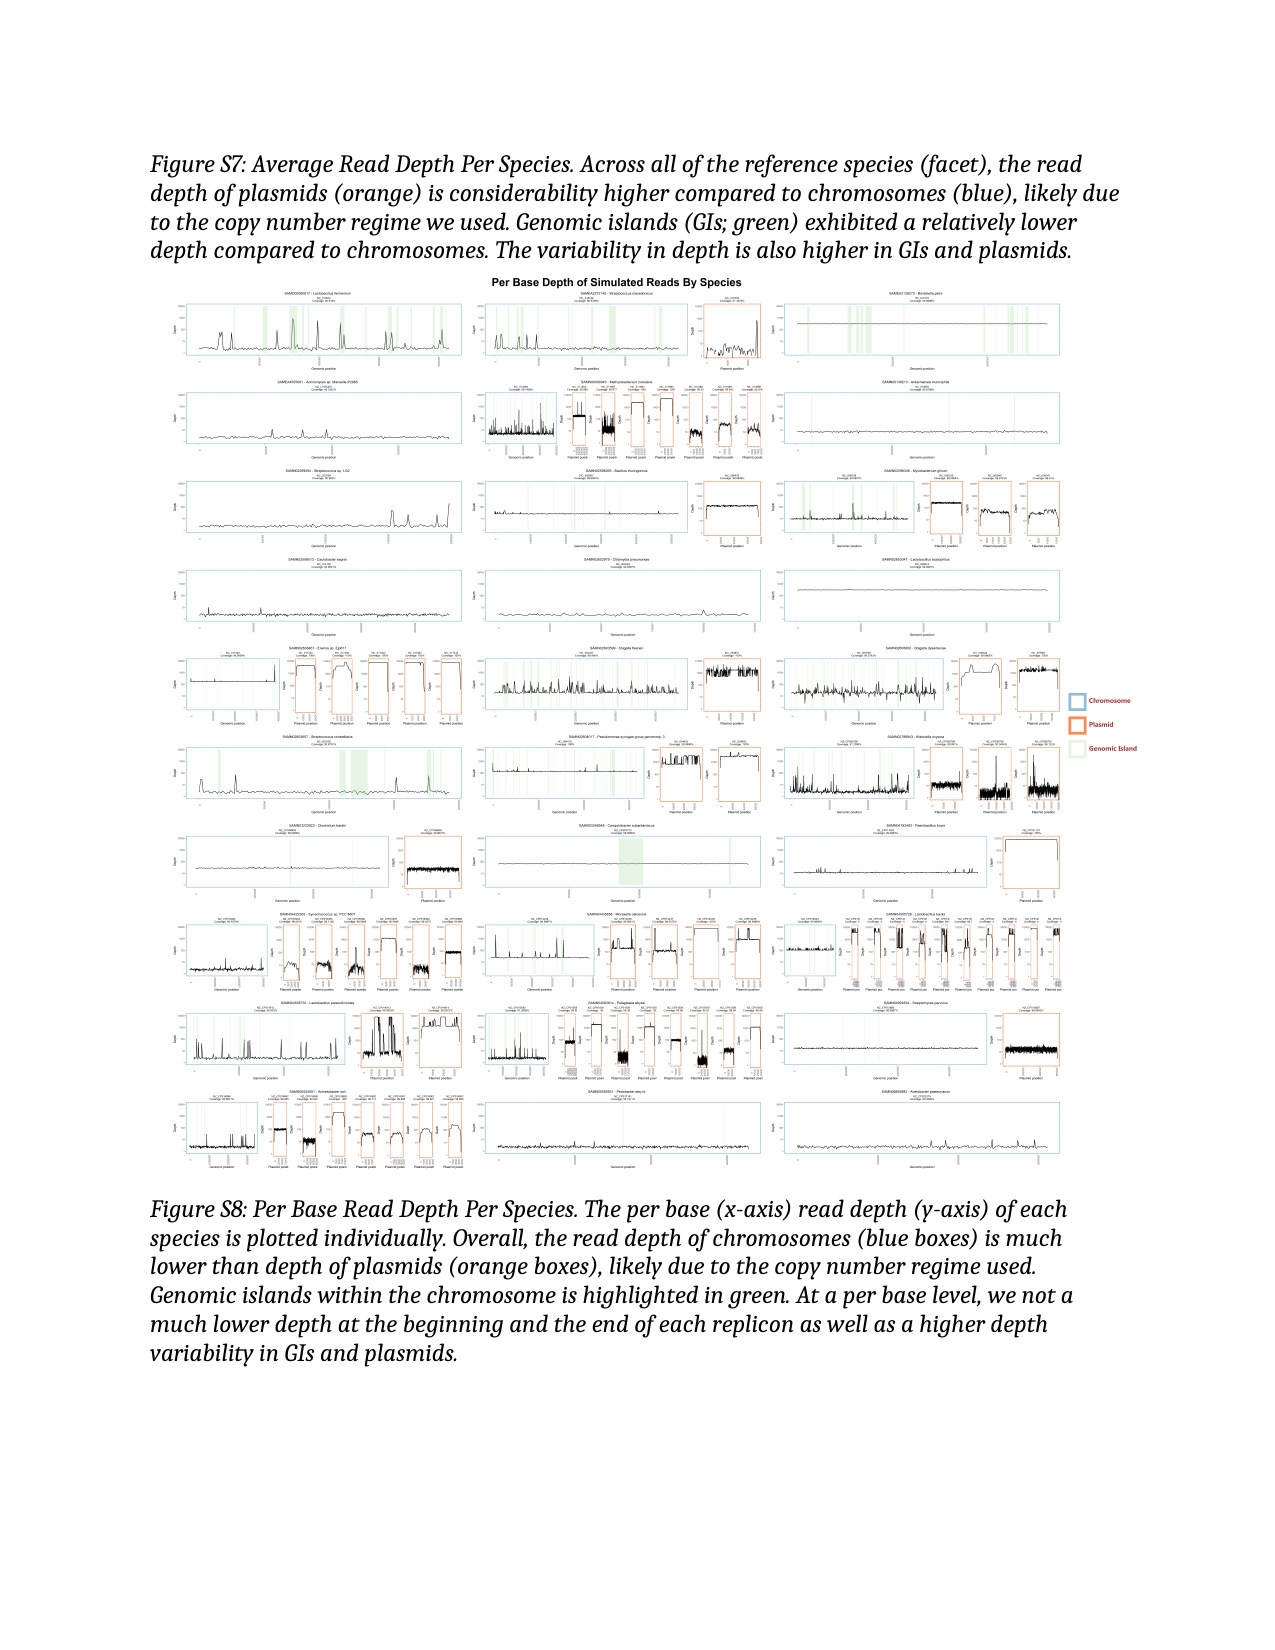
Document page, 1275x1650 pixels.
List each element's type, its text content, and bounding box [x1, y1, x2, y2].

text Figure S8: Per Base Read Depth Per Species. The per base (x-axis) read depth (y-axis) of each species is plotted individually. Overall, the read depth of chromosomes (blue boxes) is much lower than depth of plasmids (orange boxes), likely due to the copy number regime used. Genomic islands within the chromosome is highlighted in green. At a per base level, we not a much lower depth at the beginning and the end of each replicon as well as a higher depth variability in GIs and plasmids. [150, 1195, 1125, 1367]
text Figure S7: Average Read Depth Per Species. Across all of the reference species (facet), the read depth of plasmids (orange) is considerability higher compared to chromosomes (blue), likely due to the copy number regime we used. Genomic islands (GIs; green) exhibited a relatively lower depth compared to chromosomes. The variability in depth is also higher in GIs and plasmids. [150, 150, 1125, 265]
